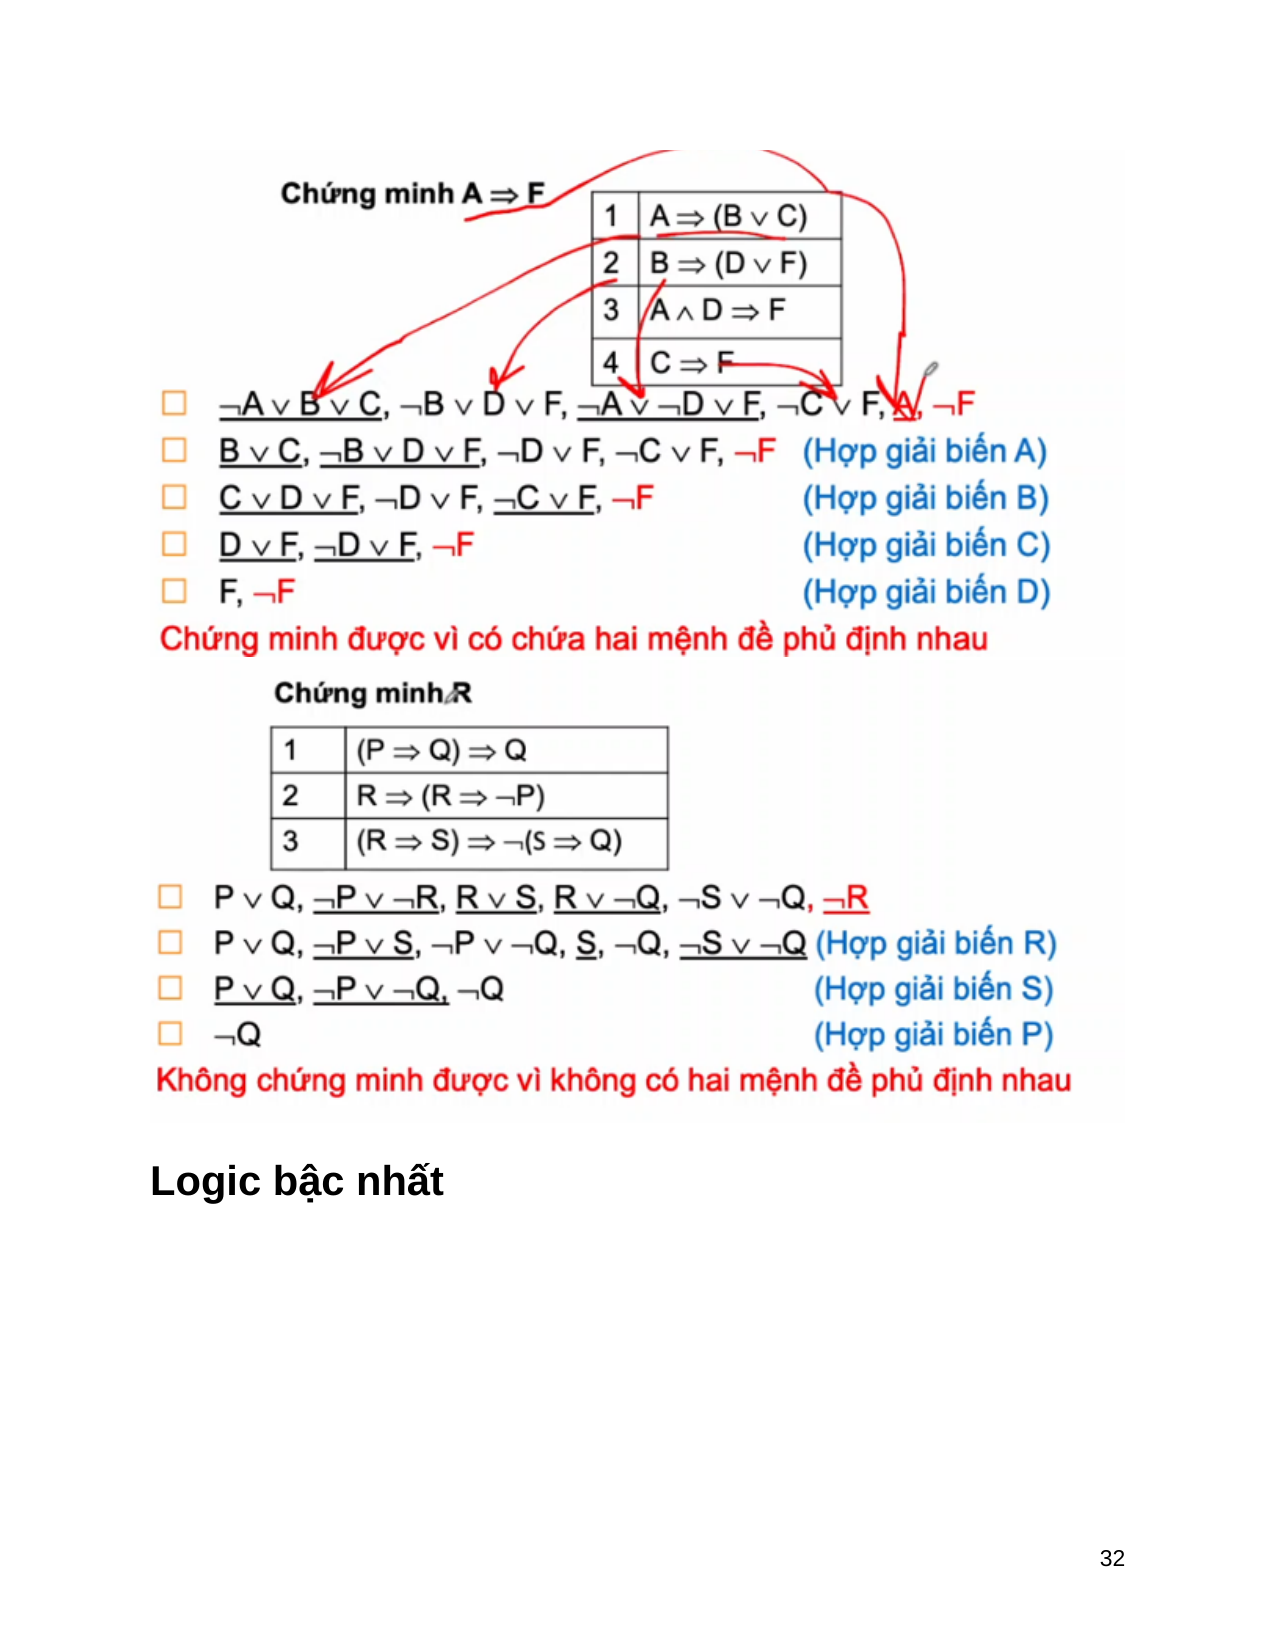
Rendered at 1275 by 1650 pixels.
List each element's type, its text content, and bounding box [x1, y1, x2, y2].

text Logic bậc nhất [150, 1157, 1125, 1204]
picture [150, 660, 1125, 1123]
picture [150, 150, 1125, 657]
